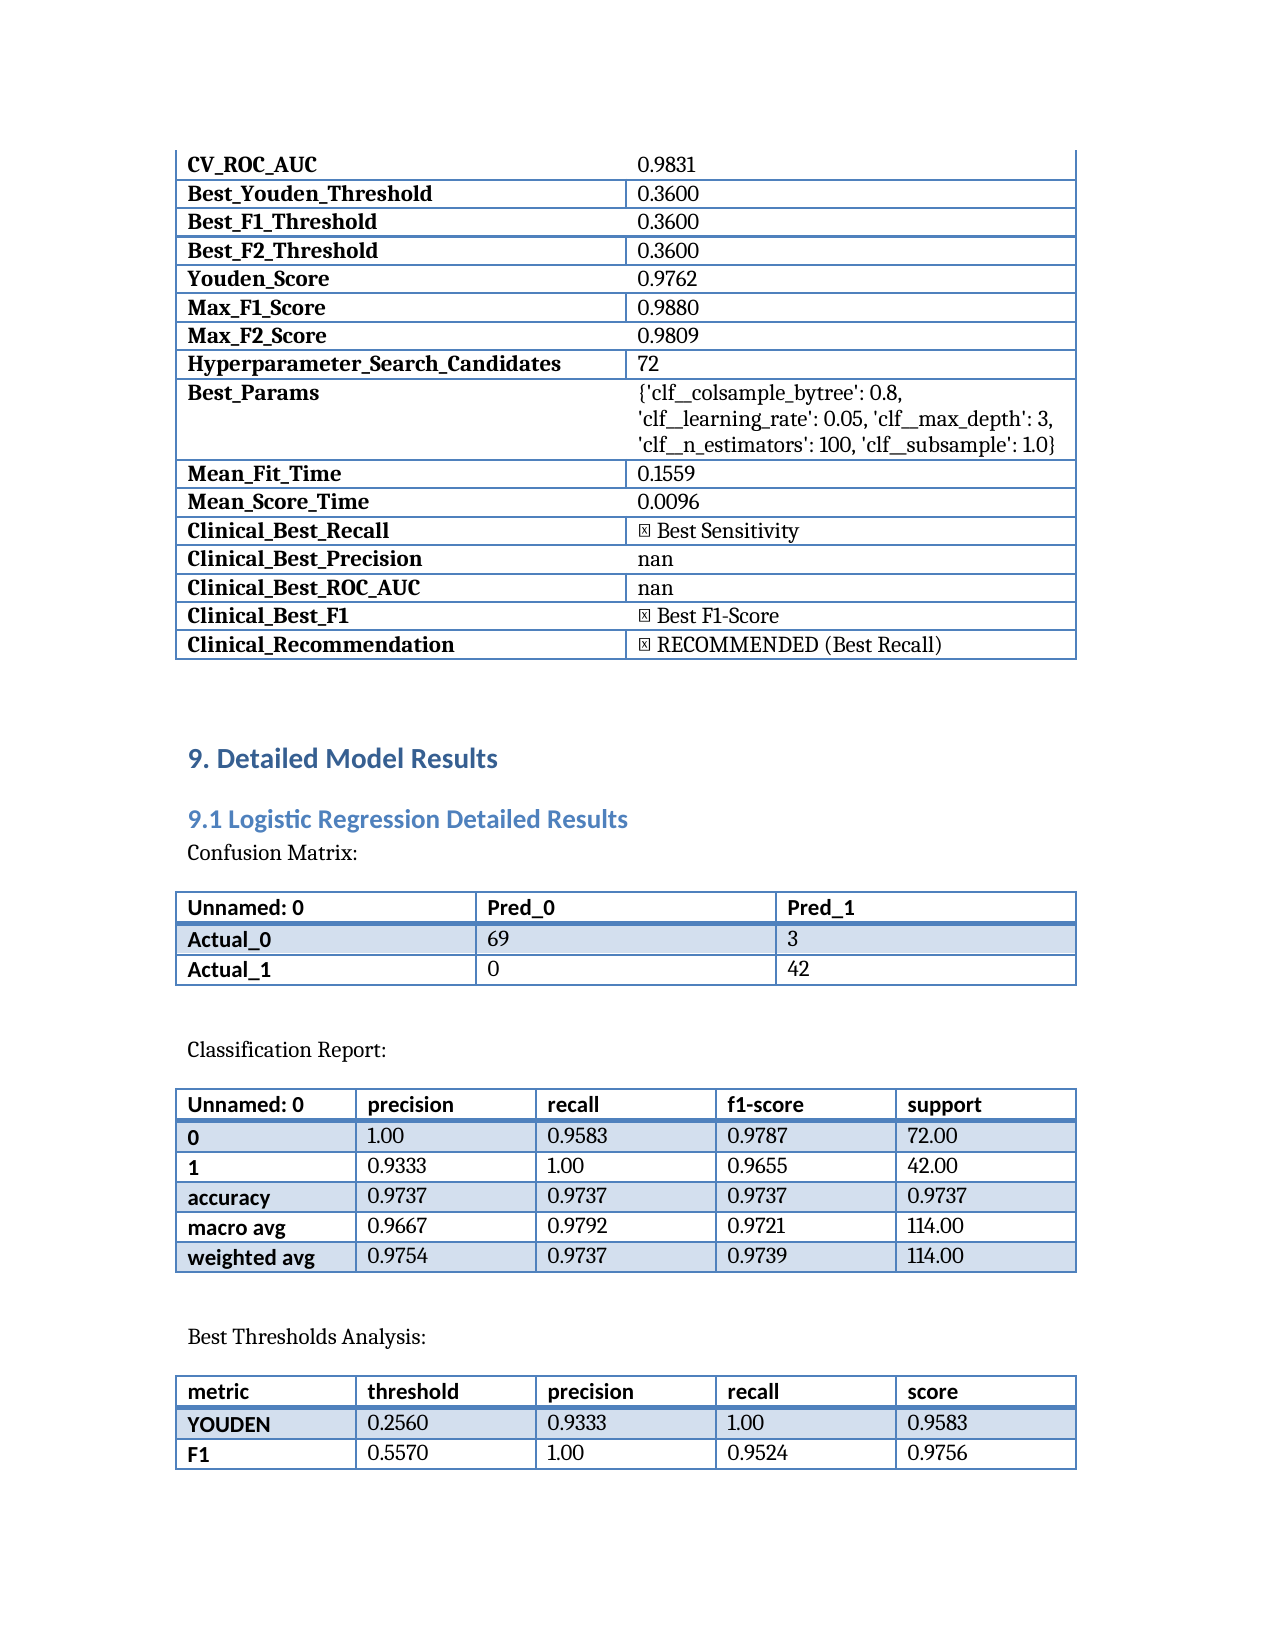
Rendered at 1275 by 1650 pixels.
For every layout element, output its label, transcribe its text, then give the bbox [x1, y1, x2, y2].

table_cell Hyperparameter_Search_Candidates [177, 351, 625, 377]
table_cell 0.9737 [897, 1183, 1075, 1211]
table_cell 114.00 [897, 1213, 1075, 1241]
table_cell 0.9737 [537, 1243, 715, 1271]
table_cell 0.9787 [717, 1123, 895, 1151]
table_cell 0.3600 [627, 181, 1075, 207]
table_cell ✅ Best F1-Score [626, 603, 1075, 629]
table_cell 0.9655 [717, 1153, 895, 1181]
table_cell 0.3600 [626, 209, 1075, 235]
table_cell nan [627, 575, 1075, 601]
table_cell Clinical_Best_F1 [177, 603, 626, 629]
table_cell 0.9524 [717, 1440, 895, 1468]
table_cell 1.00 [717, 1410, 895, 1438]
table_cell 0.9756 [897, 1440, 1075, 1468]
table_header f1-score [717, 1090, 895, 1118]
table_cell ✅ Best Sensitivity [627, 518, 1075, 544]
table_cell accuracy [177, 1183, 355, 1211]
table_header Pred_1 [777, 893, 1075, 921]
table_cell Best_Params [177, 380, 626, 459]
table_cell 0.9667 [357, 1213, 535, 1241]
table_header recall [717, 1377, 895, 1405]
table_cell Best_F2_Threshold [177, 238, 625, 264]
table_cell 0.9583 [537, 1123, 715, 1151]
table_cell Best_F1_Threshold [177, 209, 626, 235]
table_cell Actual_1 [177, 956, 475, 984]
table_cell 69 [477, 926, 775, 953]
table_cell Clinical_Best_Precision [177, 546, 626, 572]
table_cell 0.9809 [626, 323, 1075, 349]
table_cell 0.2560 [357, 1410, 535, 1438]
table_cell F1 [177, 1440, 355, 1468]
table_cell CV_ROC_AUC [177, 150, 626, 178]
table_cell 0.3600 [627, 238, 1075, 264]
table_cell 1.00 [537, 1440, 715, 1468]
subtitle 9. Detailed Model Results [187, 740, 1087, 776]
table_cell Actual_0 [177, 926, 475, 953]
table_header recall [537, 1090, 715, 1118]
table_cell weighted avg [177, 1243, 355, 1271]
table_cell 1.00 [357, 1123, 535, 1151]
subtitle 9.1 Logistic Regression Detailed Results [187, 802, 1087, 835]
text Classification Report: [187, 1037, 1087, 1063]
table_cell 0.5570 [357, 1440, 535, 1468]
table_cell 1 [177, 1153, 355, 1181]
table_cell Mean_Fit_Time [177, 461, 625, 487]
table_cell 72 [627, 351, 1075, 377]
table_cell 42.00 [897, 1153, 1075, 1181]
table_header metric [177, 1377, 355, 1405]
table_cell 0.0096 [626, 489, 1075, 516]
table_header precision [537, 1377, 715, 1405]
table_cell Max_F1_Score [177, 294, 625, 321]
table_cell 42 [777, 956, 1075, 984]
table_cell 0 [177, 1123, 355, 1151]
table_header score [897, 1377, 1075, 1405]
table_cell Clinical_Best_ROC_AUC [177, 575, 625, 601]
table_header support [897, 1090, 1075, 1118]
table_cell 3 [777, 926, 1075, 953]
table_cell 0.9831 [626, 150, 1075, 178]
table_cell 0.9333 [357, 1153, 535, 1181]
table_cell YOUDEN [177, 1410, 355, 1438]
table_header precision [357, 1090, 535, 1118]
table_header threshold [357, 1377, 535, 1405]
table_cell 0 [477, 956, 775, 984]
table_cell 0.9737 [717, 1183, 895, 1211]
table_cell 0.9880 [627, 294, 1075, 321]
table_cell 0.9754 [357, 1243, 535, 1271]
text Best Thresholds Analysis: [187, 1324, 1087, 1351]
table_cell Max_F2_Score [177, 323, 626, 349]
table_cell Clinical_Best_Recall [177, 518, 625, 544]
table_cell Youden_Score [177, 266, 626, 292]
table_cell nan [626, 546, 1075, 572]
table_cell 0.1559 [627, 461, 1075, 487]
table_cell 1.00 [537, 1153, 715, 1181]
table_cell 🏥 RECOMMENDED (Best Recall) [627, 631, 1075, 658]
table_cell 72.00 [897, 1123, 1075, 1151]
table_header Unnamed: 0 [177, 1090, 355, 1118]
table_cell 0.9737 [537, 1183, 715, 1211]
table_cell Best_Youden_Threshold [177, 181, 625, 207]
text Confusion Matrix: [187, 840, 1087, 866]
table_cell 0.9333 [537, 1410, 715, 1438]
table_cell 114.00 [897, 1243, 1075, 1271]
table_cell 0.9583 [897, 1410, 1075, 1438]
table_cell Mean_Score_Time [177, 489, 626, 516]
table_cell 0.9739 [717, 1243, 895, 1271]
table_cell {'clf__colsample_bytree': 0.8, 'clf__learning_rate': 0.05, 'clf__max_depth': 3, 'clf__n_estimators': 100, 'clf__subsample': 1.0} [626, 380, 1075, 459]
table_header Pred_0 [477, 893, 775, 921]
table_cell macro avg [177, 1213, 355, 1241]
table_header Unnamed: 0 [177, 893, 475, 921]
table_cell 0.9737 [357, 1183, 535, 1211]
table_cell 0.9792 [537, 1213, 715, 1241]
table_cell 0.9721 [717, 1213, 895, 1241]
table_cell 0.9762 [626, 266, 1075, 292]
table_cell Clinical_Recommendation [177, 631, 625, 658]
